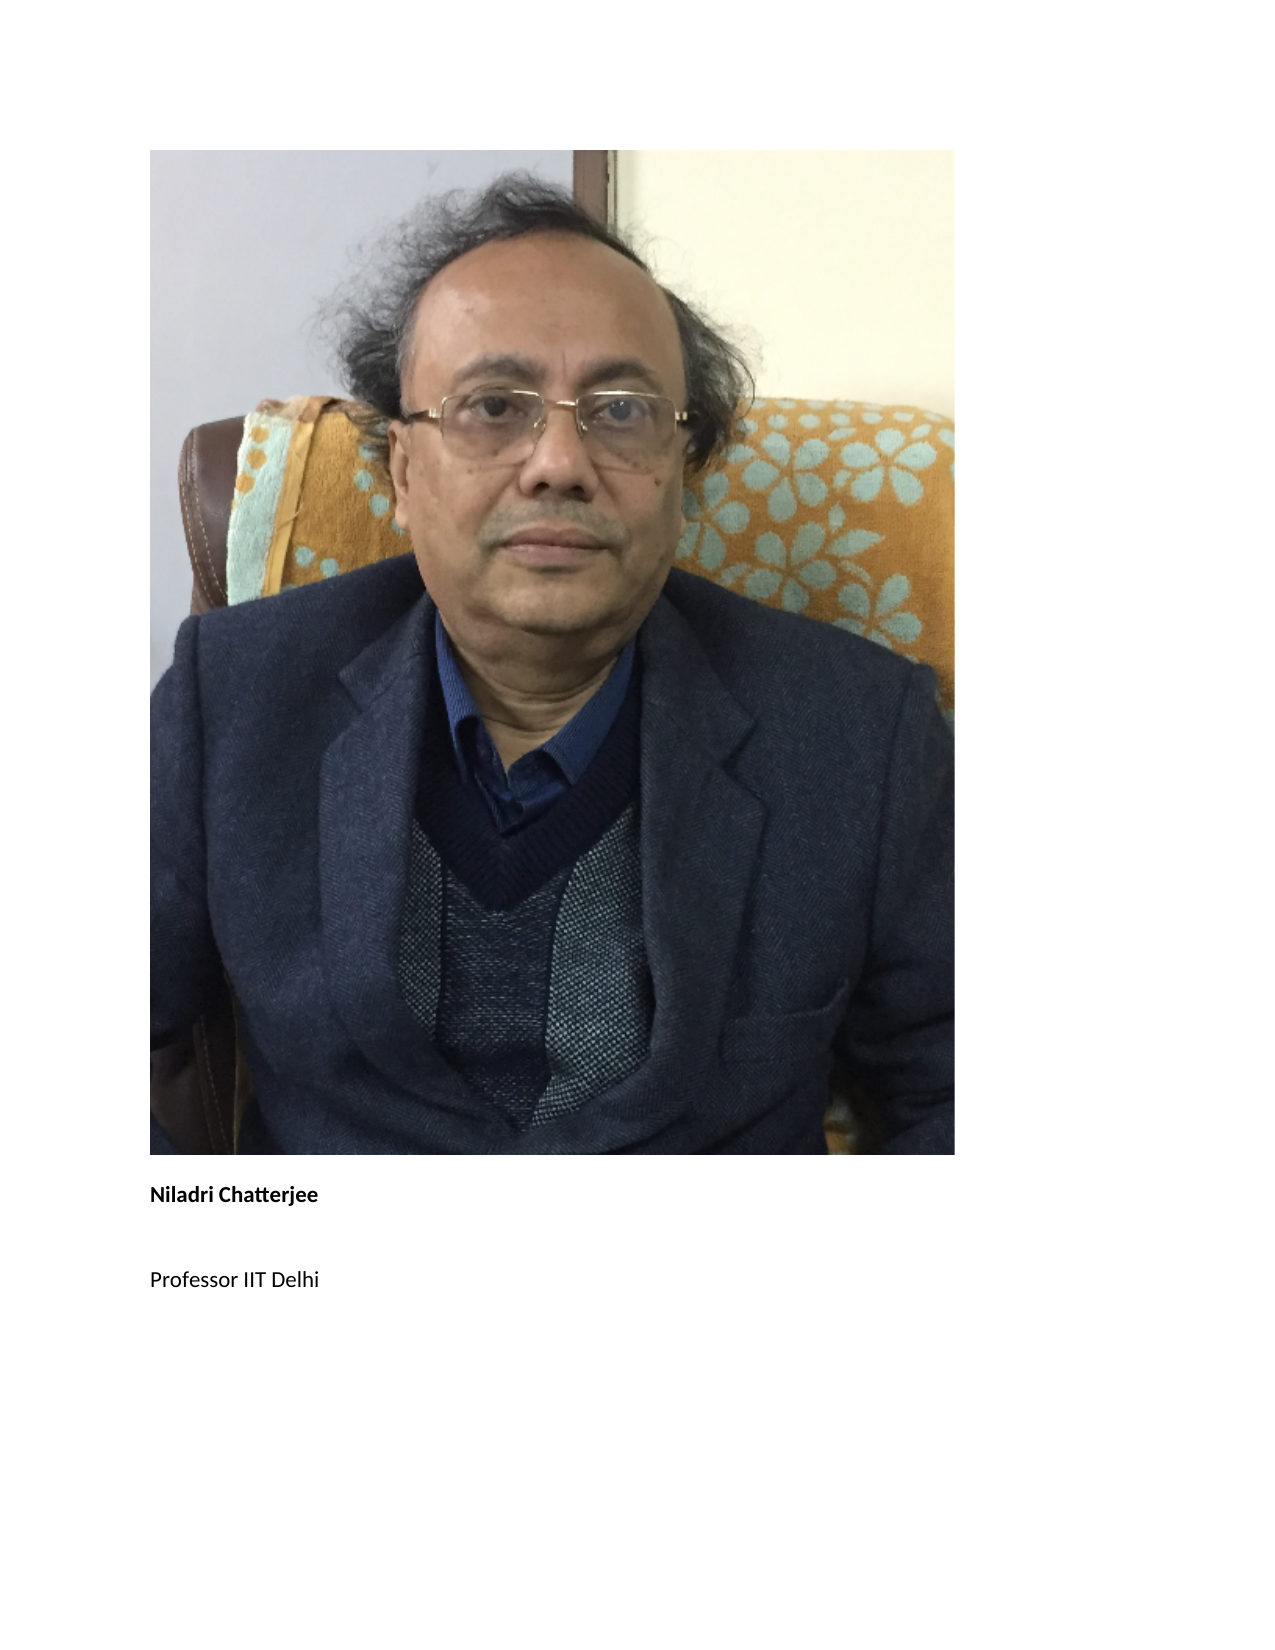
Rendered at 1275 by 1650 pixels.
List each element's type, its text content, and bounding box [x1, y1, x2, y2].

text Niladri Chatterjee [150, 1180, 1125, 1240]
picture [150, 150, 955, 1155]
text Professor IIT Delhi [150, 1265, 1125, 1293]
